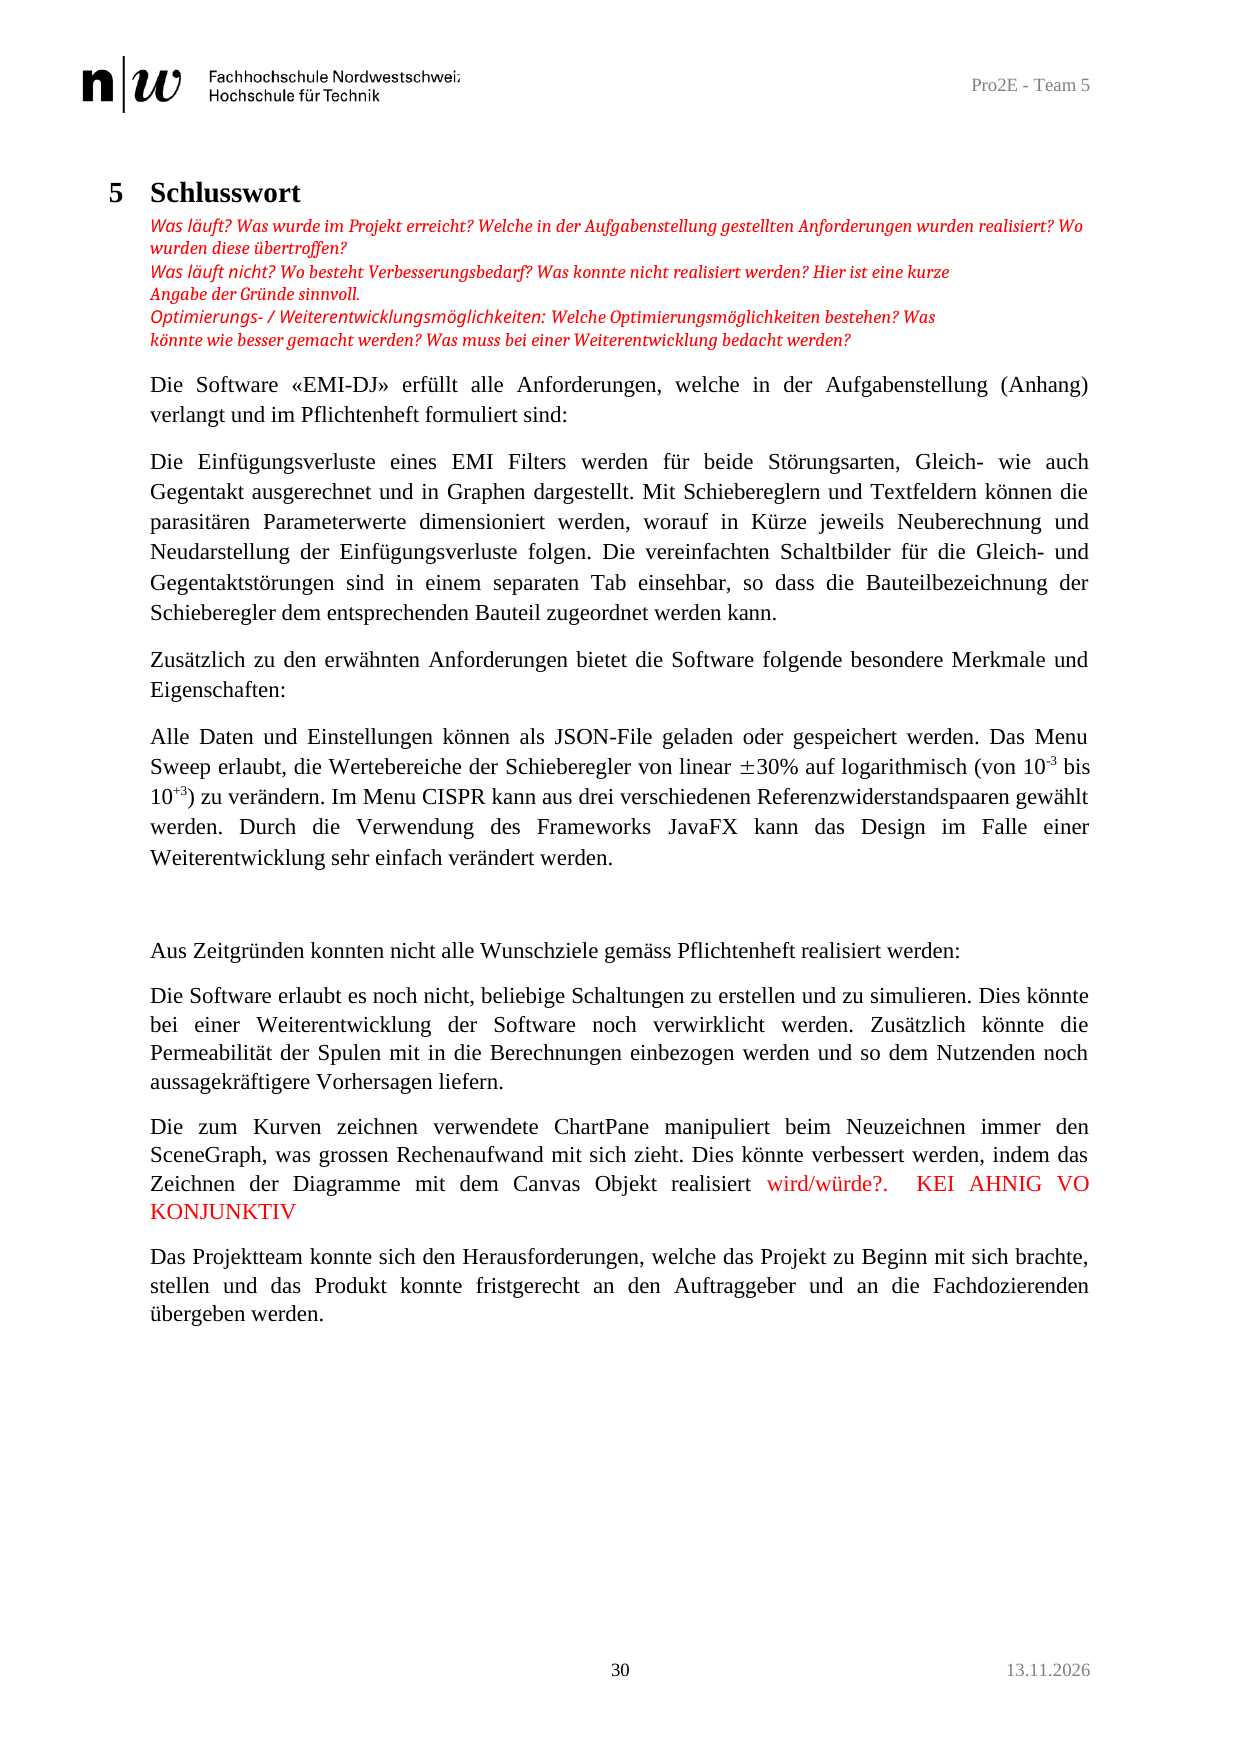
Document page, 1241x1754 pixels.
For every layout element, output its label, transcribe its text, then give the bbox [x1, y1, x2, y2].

text Aus Zeitgründen konnten nicht alle Wunschziele gemäss Pflichtenheft realisiert werden: [150, 937, 1090, 964]
text Die Einfügungsverluste eines EMI Filters werden für beide Störungsarten, Gleich- wie auch Gegentakt ausgerechnet und in Graphen dargestellt. Mit Schiebereglern und Textfeldern können die parasitären Parameterwerte dimensioniert werden, worauf in Kürze jeweils Neuberechnung und Neudarstellung der Einfügungsverluste folgen. Die vereinfachten Schaltbilder für die Gleich- und Gegentaktstörungen sind in einem separaten Tab einsehbar, so dass die Bauteilbezeichnung der Schieberegler dem entsprechenden Bauteil zugeordnet werden kann. [150, 448, 1090, 625]
text Was läuft nicht? Wo besteht Verbesserungsbedarf? Was konnte nicht realisiert werden? Hier ist eine kurze [150, 259, 1090, 283]
text Die zum Kurven zeichnen verwendete ChartPane manipuliert beim Neuzeichnen immer den SceneGraph, was grossen Rechenaufwand mit sich zieht. Dies könnte verbessert werden, indem das Zeichnen der Diagramme mit dem Canvas Objekt realisiert wird/würde?. KEI AHNIG VO KONJUNKTIV [150, 1113, 1090, 1224]
text Zusätzlich zu den erwähnten Anforderungen bietet die Software folgende besondere Merkmale und Eigenschaften: [150, 646, 1090, 702]
text Optimierungs- / Weiterentwicklungsmöglichkeiten: Welche Optimierungsmöglichkeiten bestehen? Was [150, 305, 1090, 329]
text Angabe der Gründe sinnvoll. [150, 283, 1090, 305]
text Die Software erlaubt es noch nicht, beliebige Schaltungen zu erstellen und zu simulieren. Dies könnte bei einer Weiterentwicklung der Software noch verwirklicht werden. Zusätzlich könnte die Permeabilität der Spulen mit in die Berechnungen einbezogen werden und so dem Nutzenden noch aussagekräftigere Vorhersagen liefern. [150, 982, 1090, 1094]
text Was läuft? Was wurde im Projekt erreicht? Welche in der Aufgabenstellung gestellten Anforderungen wurden realisiert? Wo wurden diese übertroffen? [150, 213, 1090, 259]
text Das Projektteam konnte sich den Herausforderungen, welche das Projekt zu Beginn mit sich brachte, stellen und das Produkt konnte fristgerecht an den Auftraggeber und an die Fachdozierenden übergeben werden. [150, 1243, 1090, 1326]
subtitle Schlusswort [109, 175, 1090, 208]
text Die Software «EMI-DJ» erfüllt alle Anforderungen, welche in der Aufgabenstellung (Anhang) verlangt und im Pflichtenheft formuliert sind: [150, 371, 1090, 427]
picture [81, 56, 460, 113]
text Alle Daten und Einstellungen können als JSON-File geladen oder gespeichert werden. Das Menu Sweep erlaubt, die Wertebereiche der Schieberegler von linear 30% auf logarithmisch (von 10-3 bis 10+3) zu verändern. Im Menu CISPR kann aus drei verschiedenen Referenzwiderstandspaaren gewählt werden. Durch die Verwendung des Frameworks JavaFX kann das Design im Falle einer Weiterentwicklung sehr einfach verändert werden. [150, 723, 1090, 870]
text könnte wie besser gemacht werden? Was muss bei einer Weiterentwicklung bedacht werden? [150, 329, 1090, 351]
